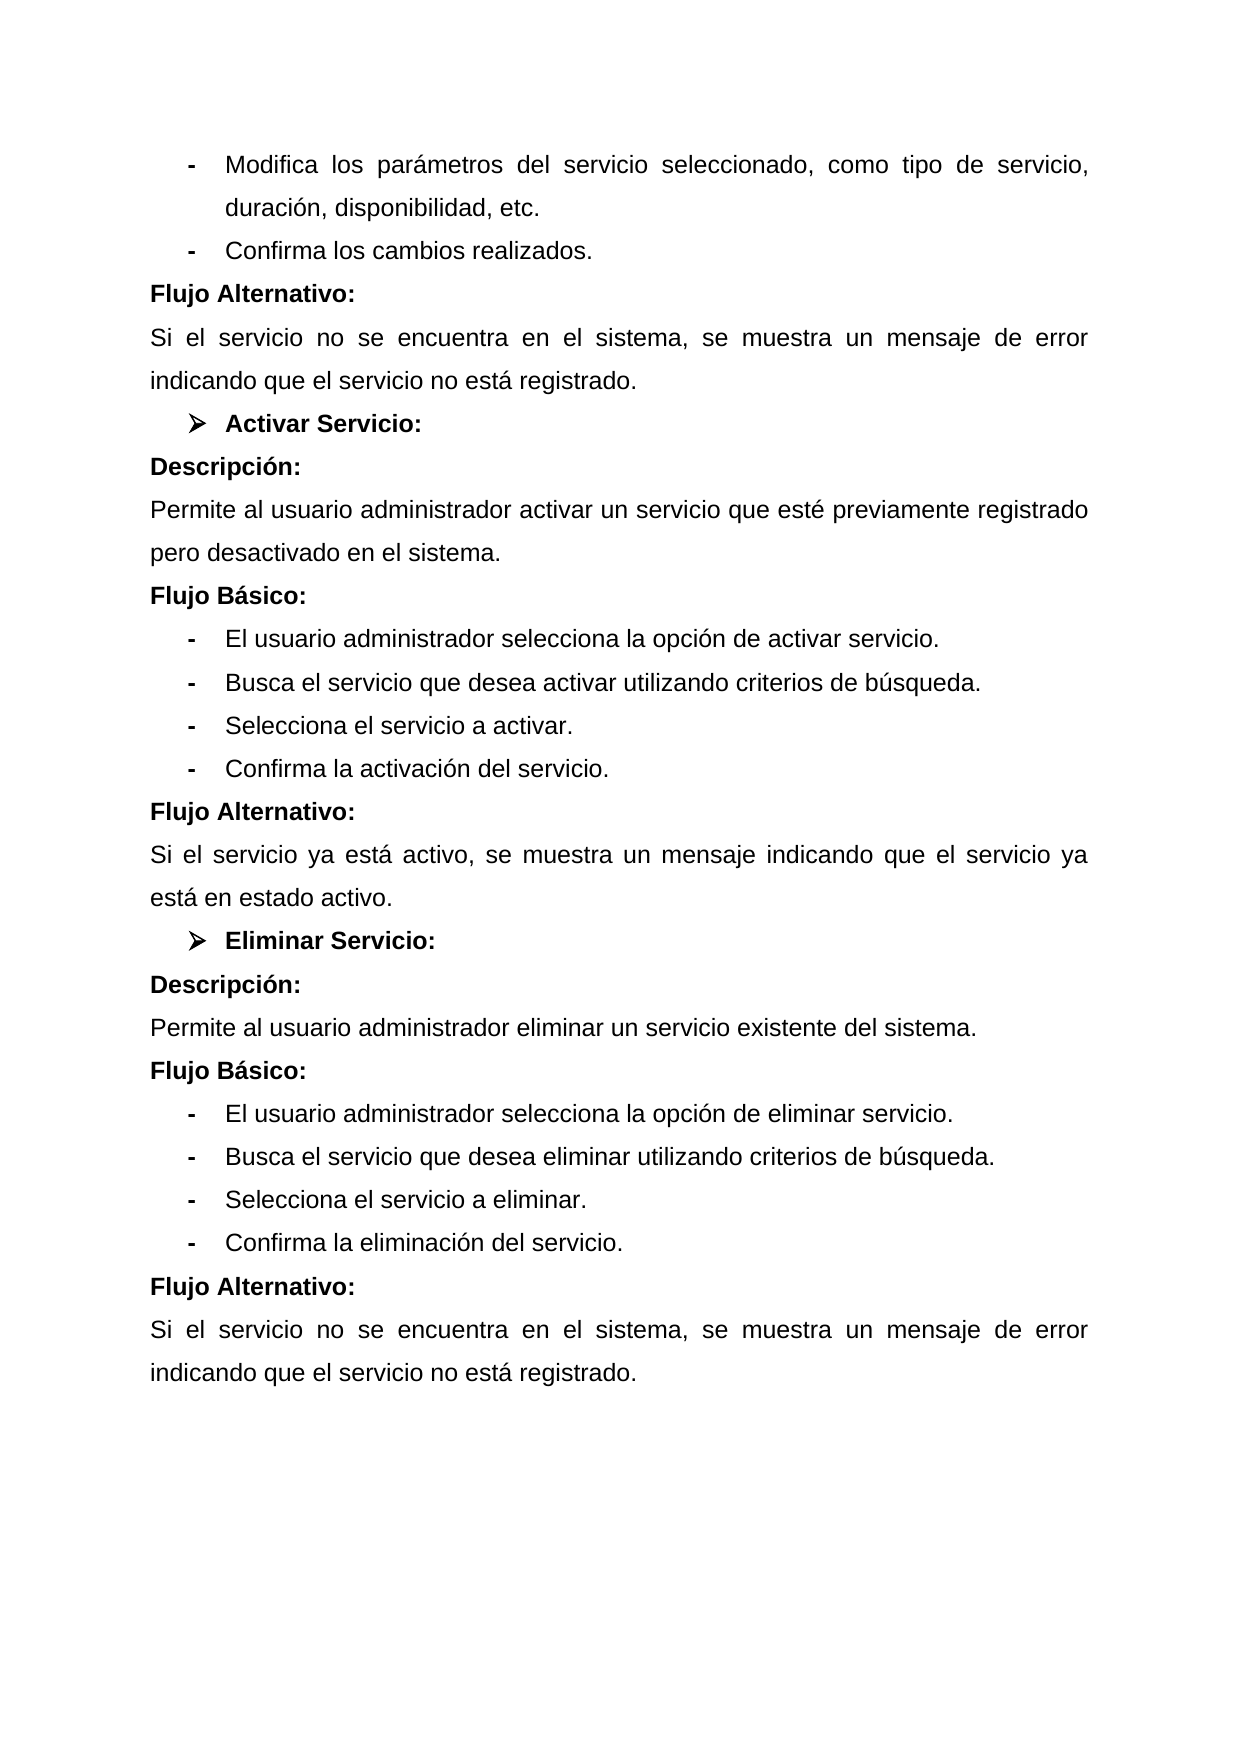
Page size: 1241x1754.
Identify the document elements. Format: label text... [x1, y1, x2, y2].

text Descripción: [150, 969, 1090, 998]
list El usuario administrador selecciona la opción de activar servicio. [187, 624, 1090, 653]
list Confirma los cambios realizados. [187, 236, 1090, 265]
list Eliminar Servicio: [187, 926, 1090, 955]
text Permite al usuario administrador eliminar un servicio existente del sistema. [150, 1013, 1090, 1041]
text Flujo Alternativo: [150, 797, 1090, 826]
text Flujo Básico: [150, 1056, 1090, 1084]
text Flujo Alternativo: [150, 1271, 1090, 1300]
text Flujo Básico: [150, 581, 1090, 610]
list Confirma la activación del servicio. [187, 754, 1090, 783]
list Modifica los parámetros del servicio seleccionado, como tipo de servicio, duración, disponibilidad, etc. [187, 150, 1090, 222]
list Activar Servicio: [187, 409, 1090, 438]
list El usuario administrador selecciona la opción de eliminar servicio. [187, 1099, 1090, 1128]
text Si el servicio no se encuentra en el sistema, se muestra un mensaje de error indicando que el servicio no está registrado. [150, 1314, 1090, 1386]
list Selecciona el servicio a eliminar. [187, 1185, 1090, 1214]
list Selecciona el servicio a activar. [187, 711, 1090, 739]
text Si el servicio ya está activo, se muestra un mensaje indicando que el servicio ya está en estado activo. [150, 840, 1090, 912]
list Busca el servicio que desea activar utilizando criterios de búsqueda. [187, 668, 1090, 696]
list Confirma la eliminación del servicio. [187, 1228, 1090, 1257]
text Flujo Alternativo: [150, 279, 1090, 308]
text Descripción: [150, 452, 1090, 481]
text Si el servicio no se encuentra en el sistema, se muestra un mensaje de error indicando que el servicio no está registrado. [150, 322, 1090, 394]
text Permite al usuario administrador activar un servicio que esté previamente registrado pero desactivado en el sistema. [150, 495, 1090, 567]
list Busca el servicio que desea eliminar utilizando criterios de búsqueda. [187, 1142, 1090, 1171]
